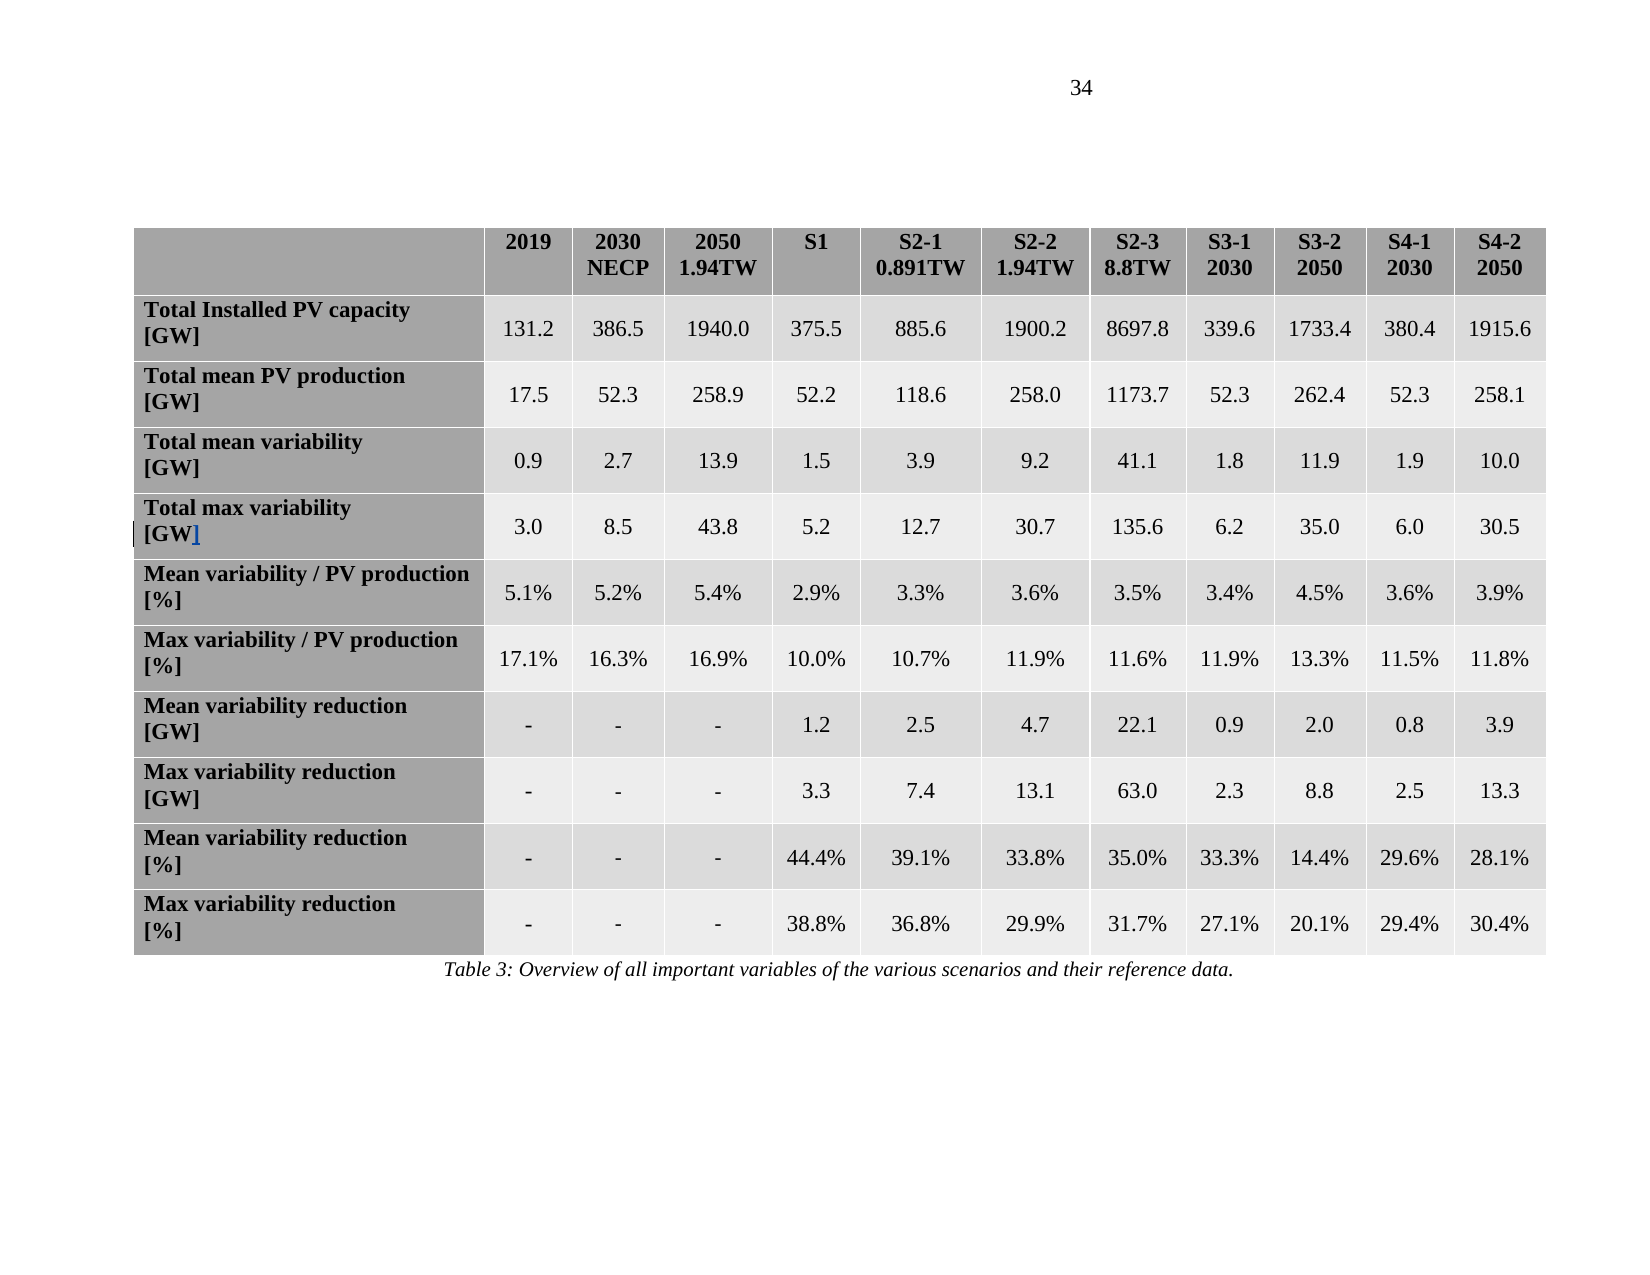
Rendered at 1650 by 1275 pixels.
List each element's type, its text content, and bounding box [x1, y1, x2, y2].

table_cell 10.0% [773, 626, 860, 691]
table_cell 5.1% [485, 560, 572, 625]
table_cell Max variability / PV production [%] [134, 626, 484, 691]
table_cell 52.3 [1187, 362, 1274, 427]
table_cell 2.7 [573, 428, 664, 493]
table_cell 11.9 [1275, 428, 1366, 493]
table_cell 13.3 [1455, 758, 1546, 823]
table_header S4-1 2030 [1367, 228, 1454, 295]
table_cell 118.6 [861, 362, 981, 427]
table_cell Total Installed PV capacity [GW] [134, 296, 484, 361]
table_cell 135.6 [1091, 494, 1186, 559]
table_cell 885.6 [861, 296, 981, 361]
table_cell 7.4 [861, 758, 981, 823]
table_cell 8697.8 [1091, 296, 1186, 361]
table_cell 6.0 [1367, 494, 1454, 559]
table_cell 29.6% [1367, 824, 1454, 889]
table_cell 11.9% [982, 626, 1089, 691]
table_cell 12.7 [861, 494, 981, 559]
table_cell 4.7 [982, 692, 1089, 757]
table_header [134, 228, 484, 295]
table_header S3-1 2030 [1187, 228, 1274, 295]
table_cell - [665, 890, 772, 955]
table_cell 2.5 [861, 692, 981, 757]
table_cell 28.1% [1455, 824, 1546, 889]
table_cell 5.2 [773, 494, 860, 559]
table_cell 1173.7 [1091, 362, 1186, 427]
table_cell Mean variability / PV production [%] [134, 560, 484, 625]
table_cell 8.5 [573, 494, 664, 559]
table_cell 375.5 [773, 296, 860, 361]
table_cell 11.5% [1367, 626, 1454, 691]
table_cell Total max variability [GW [134, 494, 484, 559]
table_cell 3.3% [861, 560, 981, 625]
table_cell 44.4% [773, 824, 860, 889]
table_cell 4.5% [1275, 560, 1366, 625]
table_cell 38.8% [773, 890, 860, 955]
table_cell 16.3% [573, 626, 664, 691]
table_cell - [573, 692, 664, 757]
table_cell Max variability reduction [GW] [134, 758, 484, 823]
table_cell - [485, 824, 572, 889]
table_cell 9.2 [982, 428, 1089, 493]
table_cell 1915.6 [1455, 296, 1546, 361]
table_cell 16.9% [665, 626, 772, 691]
table_cell 52.3 [1367, 362, 1454, 427]
table_cell 63.0 [1091, 758, 1186, 823]
table_cell 36.8% [861, 890, 981, 955]
table_cell 2.3 [1187, 758, 1274, 823]
table_cell 5.2% [573, 560, 664, 625]
table_cell - [573, 758, 664, 823]
table_cell 1940.0 [665, 296, 772, 361]
table_cell - [485, 692, 572, 757]
table_cell 5.4% [665, 560, 772, 625]
table_cell 1.2 [773, 692, 860, 757]
text Table 3: Overview of all important variables of the various scenarios and their reference data. [148, 956, 1532, 981]
table_header 2050 1.94TW [665, 228, 772, 295]
table_cell 35.0% [1091, 824, 1186, 889]
table_cell 3.9 [861, 428, 981, 493]
table_cell 13.9 [665, 428, 772, 493]
table_cell 1.8 [1187, 428, 1274, 493]
table_cell 258.1 [1455, 362, 1546, 427]
table_header 2019 [485, 228, 572, 295]
table_cell - [665, 824, 772, 889]
table_cell Total mean variability [GW] [134, 428, 484, 493]
table_cell 258.9 [665, 362, 772, 427]
table_cell 2.0 [1275, 692, 1366, 757]
table_cell 3.9 [1455, 692, 1546, 757]
table_cell 11.9% [1187, 626, 1274, 691]
table_cell 33.3% [1187, 824, 1274, 889]
table_cell 11.8% [1455, 626, 1546, 691]
table_cell 0.8 [1367, 692, 1454, 757]
table_cell 3.0 [485, 494, 572, 559]
table_cell 22.1 [1091, 692, 1186, 757]
table_cell 258.0 [982, 362, 1089, 427]
table_cell 8.8 [1275, 758, 1366, 823]
table_cell 30.4% [1455, 890, 1546, 955]
table_cell - [485, 758, 572, 823]
table_cell 10.7% [861, 626, 981, 691]
table_cell 6.2 [1187, 494, 1274, 559]
table_cell 52.3 [573, 362, 664, 427]
table_cell 17.1% [485, 626, 572, 691]
table_cell 339.6 [1187, 296, 1274, 361]
table_cell 13.3% [1275, 626, 1366, 691]
table_cell 1900.2 [982, 296, 1089, 361]
table_cell 3.6% [1367, 560, 1454, 625]
table_cell 52.2 [773, 362, 860, 427]
table_cell 27.1% [1187, 890, 1274, 955]
table_cell 386.5 [573, 296, 664, 361]
table_cell 29.4% [1367, 890, 1454, 955]
table_cell 31.7% [1091, 890, 1186, 955]
table_cell 39.1% [861, 824, 981, 889]
table_cell Max variability reduction [%] [134, 890, 484, 955]
table_cell 1733.4 [1275, 296, 1366, 361]
table_cell Mean variability reduction [GW] [134, 692, 484, 757]
table_cell 30.5 [1455, 494, 1546, 559]
table_cell - [573, 890, 664, 955]
table_cell 20.1% [1275, 890, 1366, 955]
table_cell - [665, 758, 772, 823]
table_cell 0.9 [485, 428, 572, 493]
table_header S2-2 1.94TW [982, 228, 1089, 295]
table_cell 17.5 [485, 362, 572, 427]
table_cell 10.0 [1455, 428, 1546, 493]
table_cell 11.6% [1091, 626, 1186, 691]
table_cell 262.4 [1275, 362, 1366, 427]
table_cell 0.9 [1187, 692, 1274, 757]
table_cell 43.8 [665, 494, 772, 559]
table_cell - [665, 692, 772, 757]
table_cell 1.5 [773, 428, 860, 493]
table_cell 380.4 [1367, 296, 1454, 361]
table_header S3-2 2050 [1275, 228, 1366, 295]
table_header 2030 NECP [573, 228, 664, 295]
table_header S2-1 0.891TW [861, 228, 981, 295]
table_cell 13.1 [982, 758, 1089, 823]
table_header S2-3 8.8TW [1091, 228, 1186, 295]
table_cell 3.6% [982, 560, 1089, 625]
table_cell 2.9% [773, 560, 860, 625]
table_cell - [573, 824, 664, 889]
table_cell 1.9 [1367, 428, 1454, 493]
table_cell 30.7 [982, 494, 1089, 559]
table_cell Mean variability reduction [%] [134, 824, 484, 889]
table_header S1 [773, 228, 860, 295]
table_cell 131.2 [485, 296, 572, 361]
table_header S4-2 2050 [1455, 228, 1546, 295]
table_cell 3.9% [1455, 560, 1546, 625]
table_cell 2.5 [1367, 758, 1454, 823]
table_cell 29.9% [982, 890, 1089, 955]
table_cell - [485, 890, 572, 955]
table_cell 3.3 [773, 758, 860, 823]
table_cell Total mean PV production [GW] [134, 362, 484, 427]
table_cell 35.0 [1275, 494, 1366, 559]
table_cell 41.1 [1091, 428, 1186, 493]
table_cell 33.8% [982, 824, 1089, 889]
table_cell 3.4% [1187, 560, 1274, 625]
table_cell 3.5% [1091, 560, 1186, 625]
table_cell 14.4% [1275, 824, 1366, 889]
